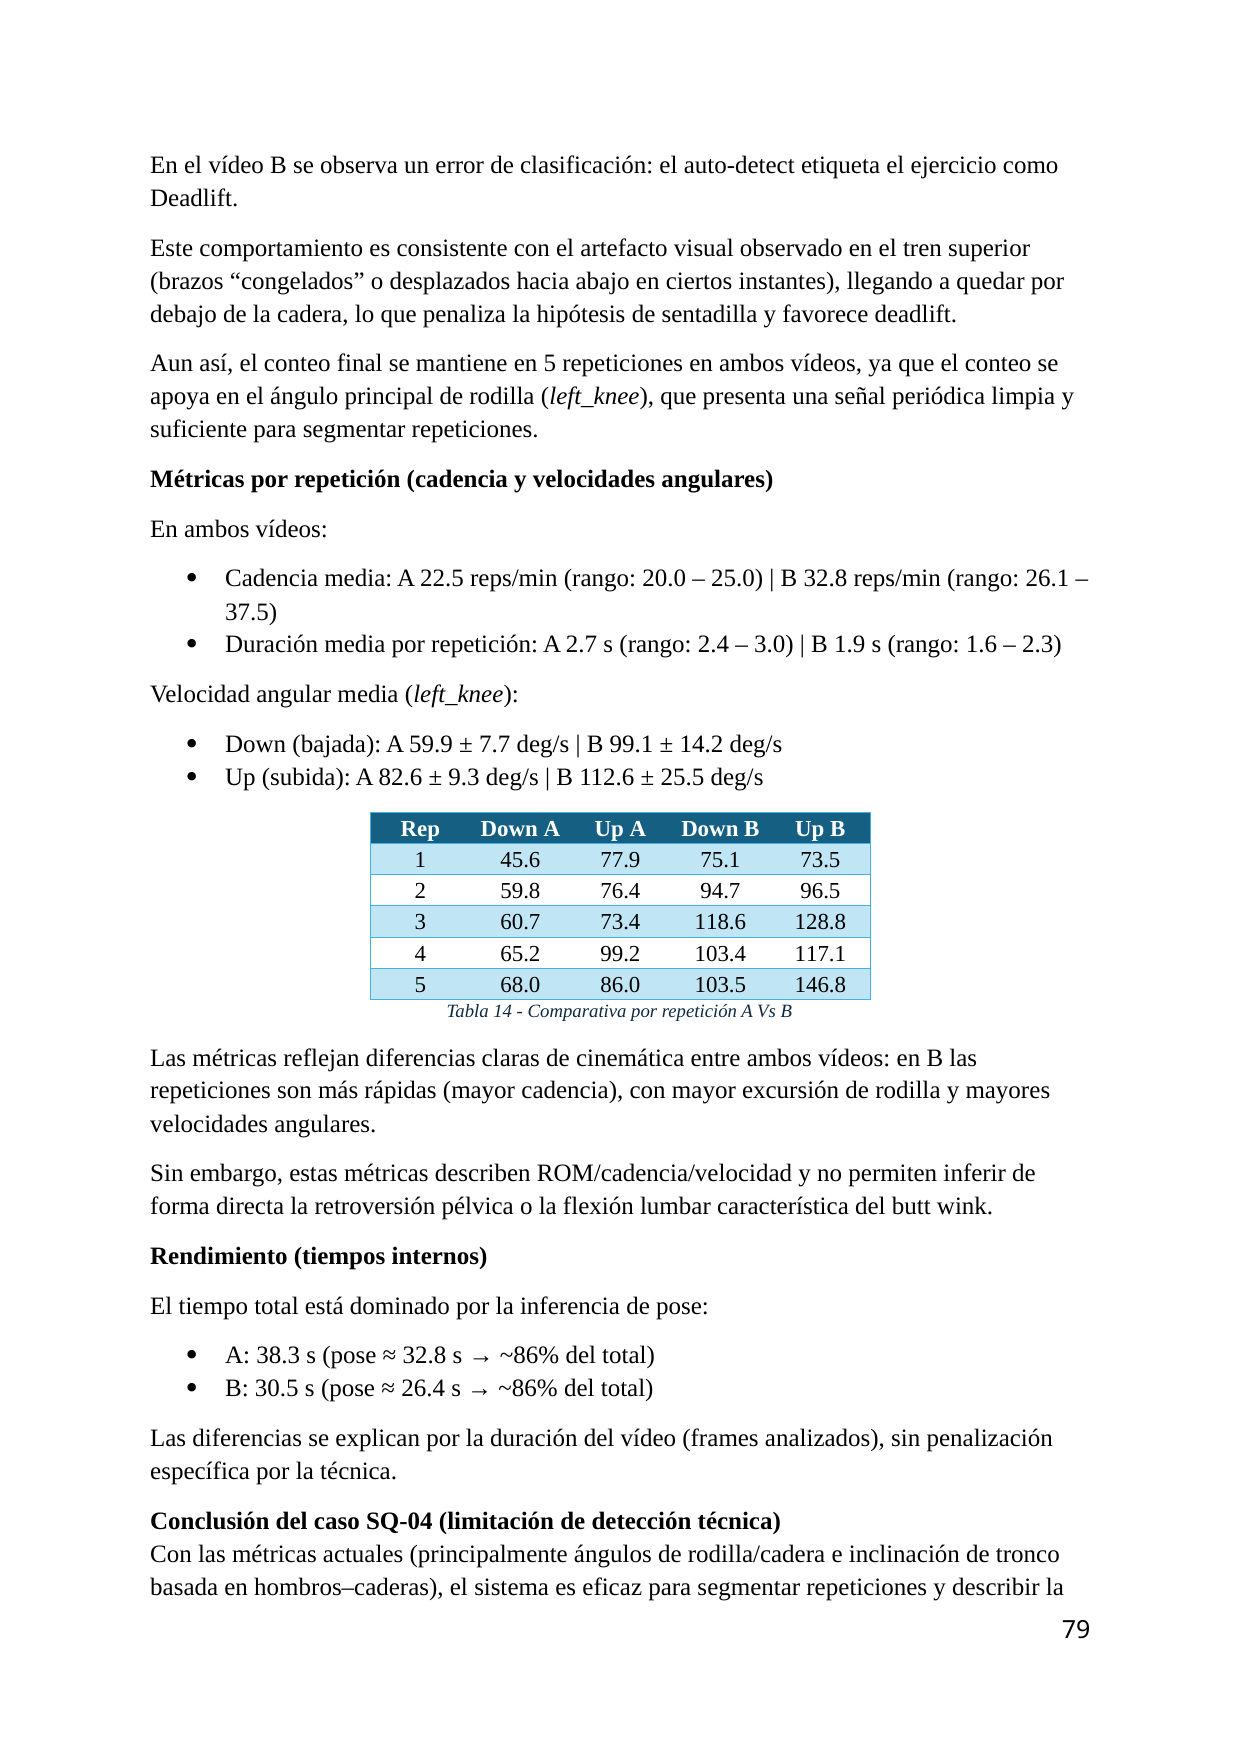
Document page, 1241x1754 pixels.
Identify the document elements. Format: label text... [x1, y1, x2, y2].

table_cell 117.1 [770, 938, 870, 968]
list Duración media por repetición: A 2.7 s (rango: 2.4 – 3.0) | B 1.9 s (rango: 1.6 – 2.3) [187, 629, 1090, 658]
text Velocidad angular media (left_knee): [150, 679, 1090, 708]
text El tiempo total está dominado por la inferencia de pose: [150, 1291, 1090, 1319]
table_cell 60.7 [470, 906, 570, 937]
table_cell 118.6 [670, 906, 770, 937]
list Cadencia media: A 22.5 reps/min (rango: 20.0 – 25.0) | B 32.8 reps/min (rango: 26.1 – 37.5) [187, 563, 1090, 625]
list Down (bajada): A 59.9 ± 7.7 deg/s | B 99.1 ± 14.2 deg/s [187, 729, 1090, 758]
table_cell 2 [371, 875, 470, 905]
table_cell 77.9 [570, 844, 670, 874]
table_cell 75.1 [670, 844, 770, 874]
table_header Up B [770, 813, 870, 843]
text Sin embargo, estas métricas describen ROM/cadencia/velocidad y no permiten inferir de forma directa la retroversión pélvica o la flexión lumbar característica del butt wink. [150, 1158, 1090, 1220]
table_cell 1 [371, 844, 470, 874]
list A: 38.3 s (pose ≈ 32.8 s → ~86% del total) [187, 1340, 1090, 1369]
list Up (subida): A 82.6 ± 9.3 deg/s | B 112.6 ± 25.5 deg/s [187, 762, 1090, 791]
text En el vídeo B se observa un error de clasificación: el auto-detect etiqueta el ejercicio como Deadlift. [150, 150, 1090, 212]
table_cell 86.0 [570, 969, 670, 999]
table_cell 45.6 [470, 844, 570, 874]
table_cell 73.5 [770, 844, 870, 874]
table_header Down A [470, 813, 570, 843]
table_header Up A [570, 813, 670, 843]
table_cell 5 [371, 969, 470, 999]
text Las diferencias se explican por la duración del vídeo (frames analizados), sin penalización específica por la técnica. [150, 1423, 1090, 1485]
text Tabla 14 - Comparativa por repetición A Vs B [150, 1000, 1090, 1022]
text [150, 1506, 1090, 1601]
text Rendimiento (tiempos internos) [150, 1241, 1090, 1270]
table_cell 4 [371, 938, 470, 968]
list B: 30.5 s (pose ≈ 26.4 s → ~86% del total) [187, 1373, 1090, 1402]
table_header Rep [371, 813, 470, 843]
text Este comportamiento es consistente con el artefacto visual observado en el tren superior (brazos “congelados” o desplazados hacia abajo en ciertos instantes), llegando a quedar por debajo de la cadera, lo que penaliza la hipótesis de sentadilla y favorece deadlift. [150, 233, 1090, 327]
table_cell 146.8 [770, 969, 870, 999]
text En ambos vídeos: [150, 514, 1090, 543]
table_cell 76.4 [570, 875, 670, 905]
table_cell 103.5 [670, 969, 770, 999]
table_header Down B [670, 813, 770, 843]
text Las métricas reflejan diferencias claras de cinemática entre ambos vídeos: en B las repeticiones son más rápidas (mayor cadencia), con mayor excursión de rodilla y mayores velocidades angulares. [150, 1043, 1090, 1137]
table_cell 73.4 [570, 906, 670, 937]
table_cell 128.8 [770, 906, 870, 937]
text Métricas por repetición (cadencia y velocidades angulares) [150, 464, 1090, 493]
table_cell 103.4 [670, 938, 770, 968]
table_cell 59.8 [470, 875, 570, 905]
table_cell 68.0 [470, 969, 570, 999]
table_cell 65.2 [470, 938, 570, 968]
table_cell 94.7 [670, 875, 770, 905]
table_cell 3 [371, 906, 470, 937]
table_cell 96.5 [770, 875, 870, 905]
text Aun así, el conteo final se mantiene en 5 repeticiones en ambos vídeos, ya que el conteo se apoya en el ángulo principal de rodilla (left_knee), que presenta una señal periódica limpia y suficiente para segmentar repeticiones. [150, 348, 1090, 443]
table_cell 99.2 [570, 938, 670, 968]
